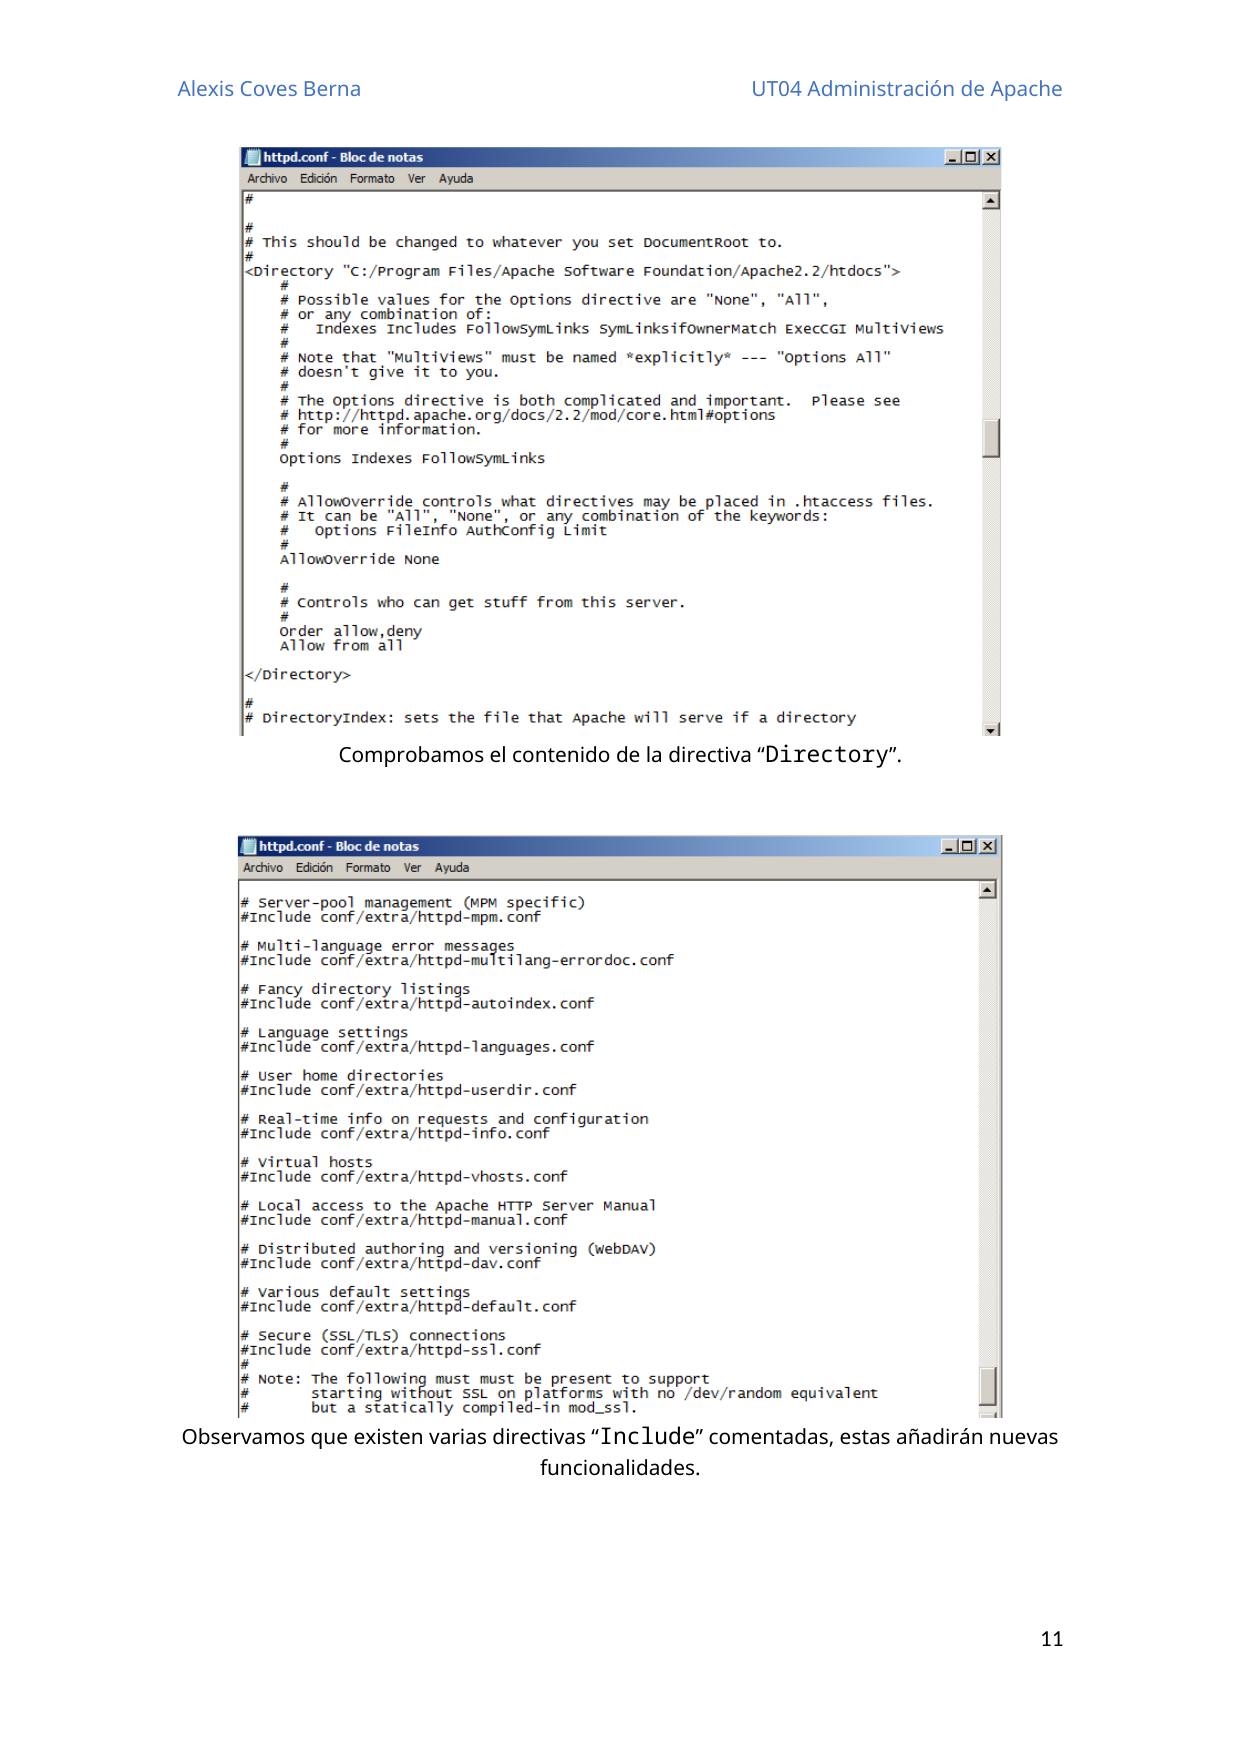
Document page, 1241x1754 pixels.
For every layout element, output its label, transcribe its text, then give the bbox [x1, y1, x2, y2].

picture [237, 835, 1003, 1418]
picture [238, 147, 1002, 736]
